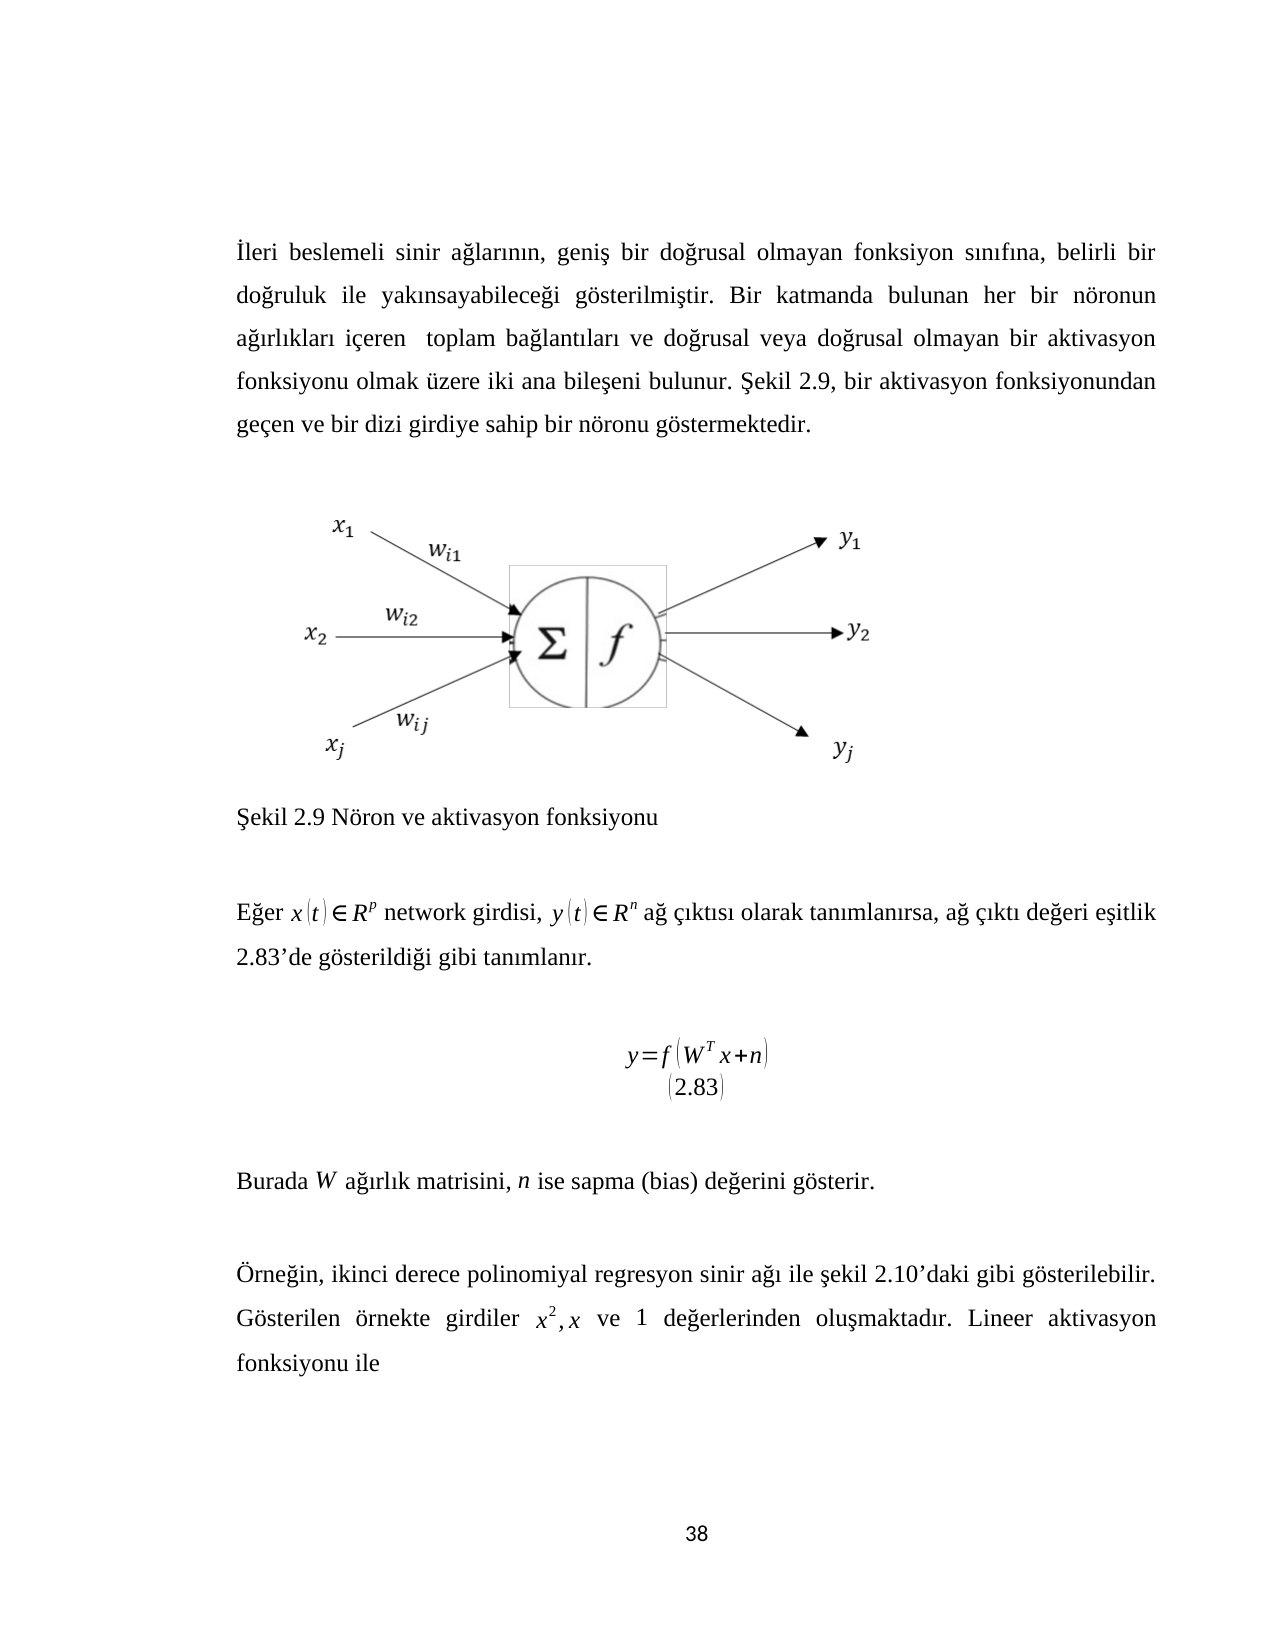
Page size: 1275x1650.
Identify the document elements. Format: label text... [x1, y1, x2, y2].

text İleri beslemeli sinir ağlarının, geniş bir doğrusal olmayan fonksiyon sınıfına, belirli bir doğruluk ile yakınsayabileceği gösterilmiştir. Bir katmanda bulunan her bir nöronun ağırlıkları içeren toplam bağlantıları ve doğrusal veya doğrusal olmayan bir aktivasyon fonksiyonu olmak üzere iki ana bileşeni bulunur. Şekil 2.9, bir aktivasyon fonksiyonundan geçen ve bir dizi girdiye sahip bir nöronu göstermektedir. [236, 237, 1157, 438]
text Eğer network girdisi, ağ çıktısı olarak tanımlanırsa, ağ çıktı değeri eşitlik 2.83’de gösterildiği gibi tanımlanır. [236, 895, 1157, 971]
text Burada ağırlık matrisini, ise sapma (bias) değerini gösterir. [236, 1166, 1157, 1195]
text Şekil 2.9 Nöron ve aktivasyon fonksiyonu [236, 802, 1157, 831]
picture [236, 502, 941, 772]
text Örneğin, ikinci derece polinomiyal regresyon sinir ağı ile şekil 2.10’daki gibi gösterilebilir. Gösterilen örnekte girdiler ve değerlerinden oluşmaktadır. Lineer aktivasyon fonksiyonu ile [236, 1259, 1157, 1377]
